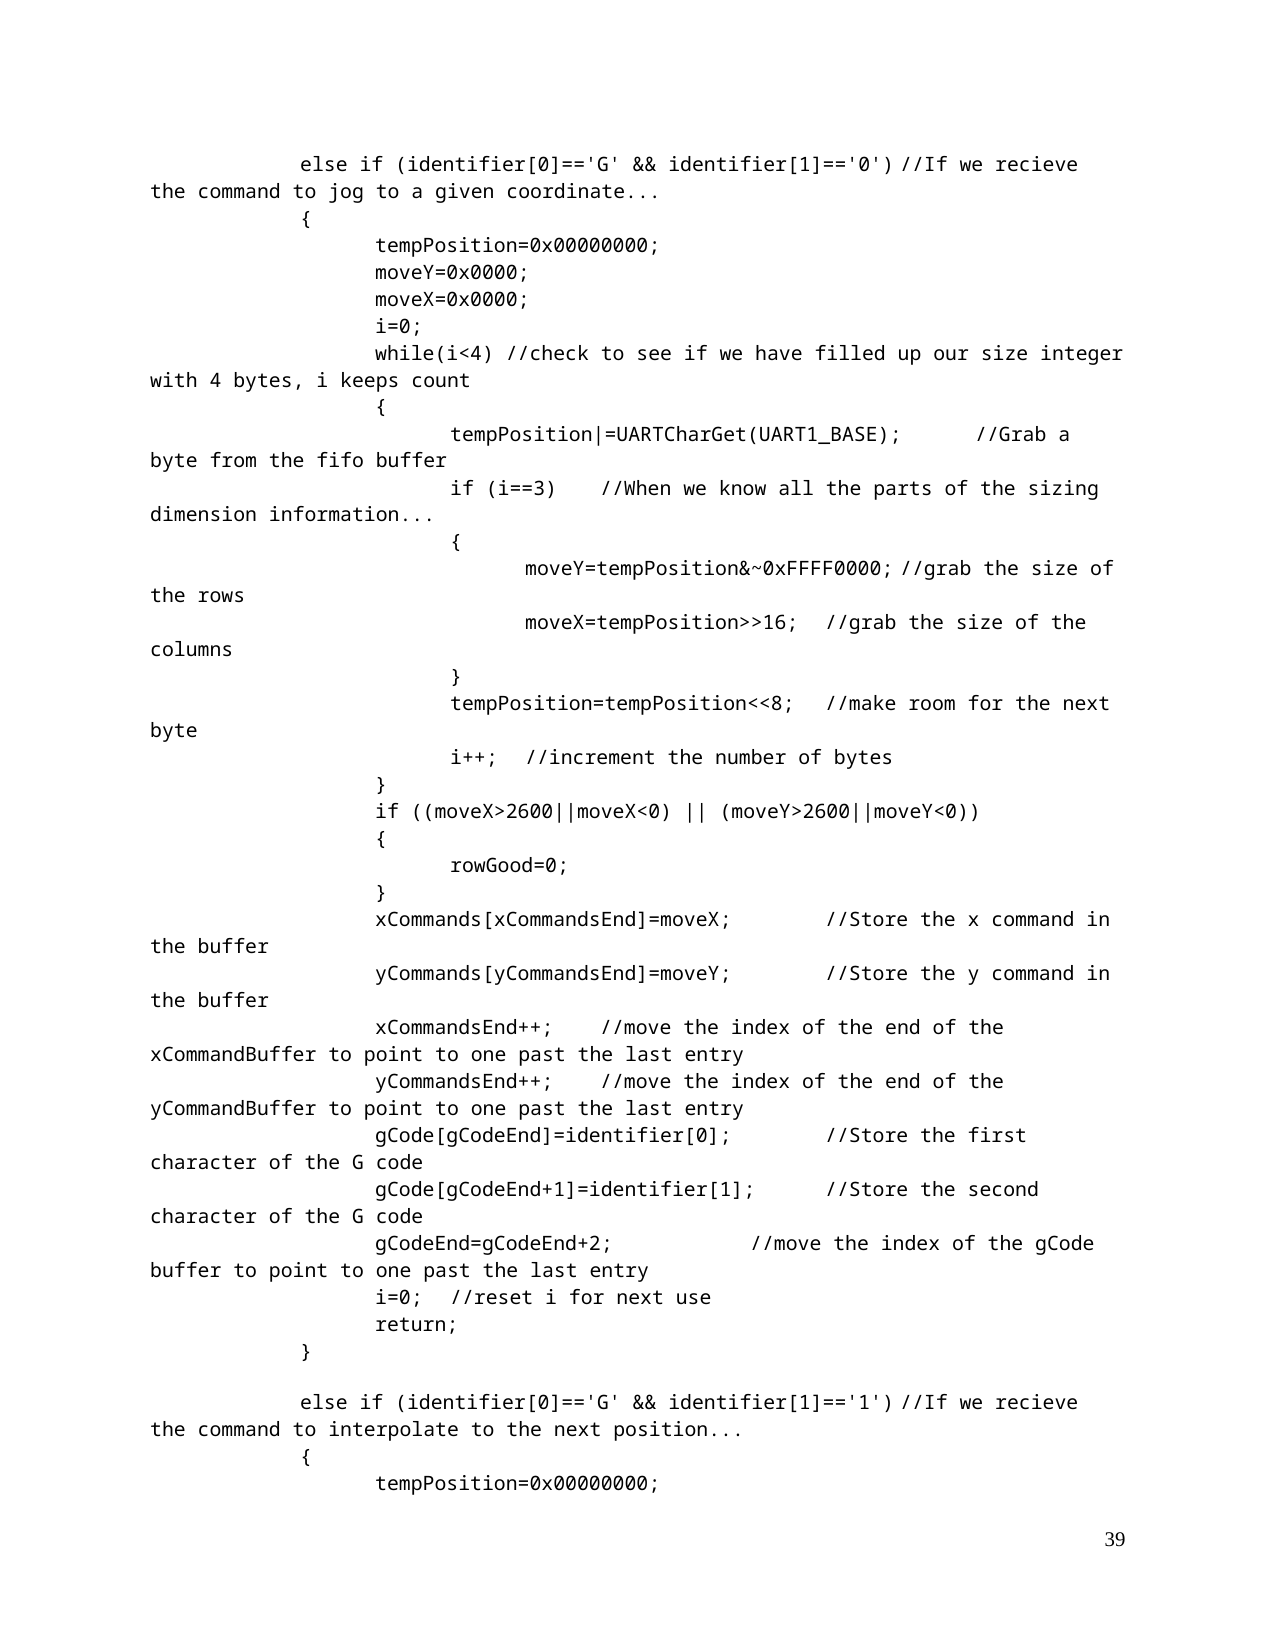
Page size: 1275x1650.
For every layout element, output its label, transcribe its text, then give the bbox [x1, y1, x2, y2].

text tempPosition=0x00000000; [150, 231, 1125, 258]
text gCode[gCodeEnd]=identifier[0]; //Store the first character of the G code [150, 1121, 1125, 1175]
text moveY=0x0000; [150, 258, 1125, 285]
text yCommandsEnd++; //move the index of the end of the yCommandBuffer to point to one past the last entry [150, 1067, 1125, 1121]
text { [150, 824, 1125, 851]
text } [150, 878, 1125, 905]
text { [150, 528, 1125, 555]
text tempPosition|=UARTCharGet(UART1_BASE); //Grab a byte from the fifo buffer [150, 420, 1125, 474]
text i=0; [150, 312, 1125, 339]
text yCommands[yCommandsEnd]=moveY; //Store the y command in the buffer [150, 959, 1125, 1013]
text while(i<4) //check to see if we have filled up our size integer with 4 bytes, i keeps count [150, 339, 1125, 393]
text xCommands[xCommandsEnd]=moveX; //Store the x command in the buffer [150, 905, 1125, 959]
text rowGood=0; [150, 851, 1125, 878]
text if ((moveX>2600||moveX<0) || (moveY>2600||moveY<0)) [150, 797, 1125, 824]
text moveX=tempPosition>>16; //grab the size of the columns [150, 609, 1125, 663]
text else if (identifier[0]=='G' && identifier[1]=='1') //If we recieve the command to interpolate to the next position... [150, 1388, 1125, 1442]
text i++; //increment the number of bytes [150, 743, 1125, 771]
text } [150, 663, 1125, 689]
text } [150, 771, 1125, 797]
text i=0; //reset i for next use [150, 1283, 1125, 1310]
text return; [150, 1310, 1125, 1337]
text tempPosition=tempPosition<<8; //make room for the next byte [150, 689, 1125, 743]
text } [150, 1337, 1125, 1364]
text xCommandsEnd++; //move the index of the end of the xCommandBuffer to point to one past the last entry [150, 1013, 1125, 1067]
text else if (identifier[0]=='G' && identifier[1]=='0') //If we recieve the command to jog to a given coordinate... [150, 150, 1125, 204]
text moveX=0x0000; [150, 285, 1125, 312]
text tempPosition=0x00000000; [150, 1469, 1125, 1496]
text moveY=tempPosition&~0xFFFF0000; //grab the size of the rows [150, 555, 1125, 609]
text { [150, 393, 1125, 420]
text gCode[gCodeEnd+1]=identifier[1]; //Store the second character of the G code [150, 1175, 1125, 1229]
text if (i==3) //When we know all the parts of the sizing dimension information... [150, 474, 1125, 528]
text gCodeEnd=gCodeEnd+2; //move the index of the gCode buffer to point to one past the last entry [150, 1229, 1125, 1283]
text { [150, 204, 1125, 231]
text { [150, 1442, 1125, 1469]
